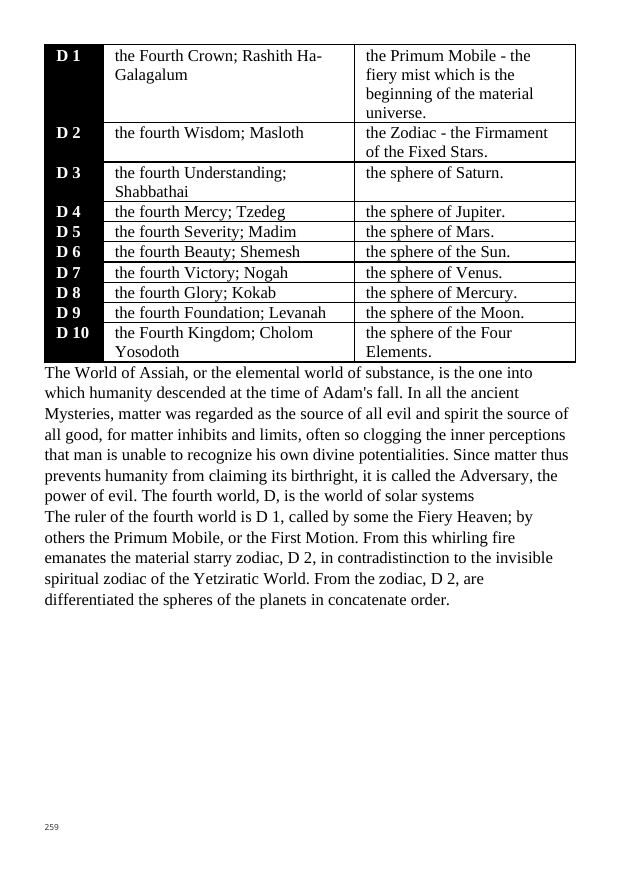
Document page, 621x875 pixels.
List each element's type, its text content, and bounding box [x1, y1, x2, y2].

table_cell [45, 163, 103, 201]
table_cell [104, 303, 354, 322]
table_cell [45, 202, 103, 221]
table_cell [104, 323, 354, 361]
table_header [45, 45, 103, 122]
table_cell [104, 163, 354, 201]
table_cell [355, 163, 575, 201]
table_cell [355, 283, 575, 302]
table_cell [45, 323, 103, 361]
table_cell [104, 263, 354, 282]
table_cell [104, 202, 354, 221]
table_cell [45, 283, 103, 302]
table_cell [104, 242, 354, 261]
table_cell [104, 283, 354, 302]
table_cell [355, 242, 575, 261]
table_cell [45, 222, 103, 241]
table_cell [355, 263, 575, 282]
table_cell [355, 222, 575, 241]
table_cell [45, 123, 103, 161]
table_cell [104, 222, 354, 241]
text The World of Assiah, or the elemental world of substance, is the one into which humanity descended at the time of Adam's fall. In all the ancient Mysteries, matter was regarded as the source of all evil and spirit the source of all good, for matter inhibits and limits, often so clogging the inner perceptions that man is unable to recognize his own divine potentialities. Since matter thus prevents humanity from claiming its birthright, it is called the Adversary, the power of evil. The fourth world, D, is the world of solar systems [44, 363, 576, 505]
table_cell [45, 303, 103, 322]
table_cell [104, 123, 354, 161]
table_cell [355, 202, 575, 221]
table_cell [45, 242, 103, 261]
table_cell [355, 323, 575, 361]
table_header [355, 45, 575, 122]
text The ruler of the fourth world is D 1, called by some the Fiery Heaven; by others the Primum Mobile, or the First Motion. From this whirling fire emanates the material starry zodiac, D 2, in contradistinction to the invisible spiritual zodiac of the Yetziratic World. From the zodiac, D 2, are differentiated the spheres of the planets in concatenate order. [44, 507, 576, 608]
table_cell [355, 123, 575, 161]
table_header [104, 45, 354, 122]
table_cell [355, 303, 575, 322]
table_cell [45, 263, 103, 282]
